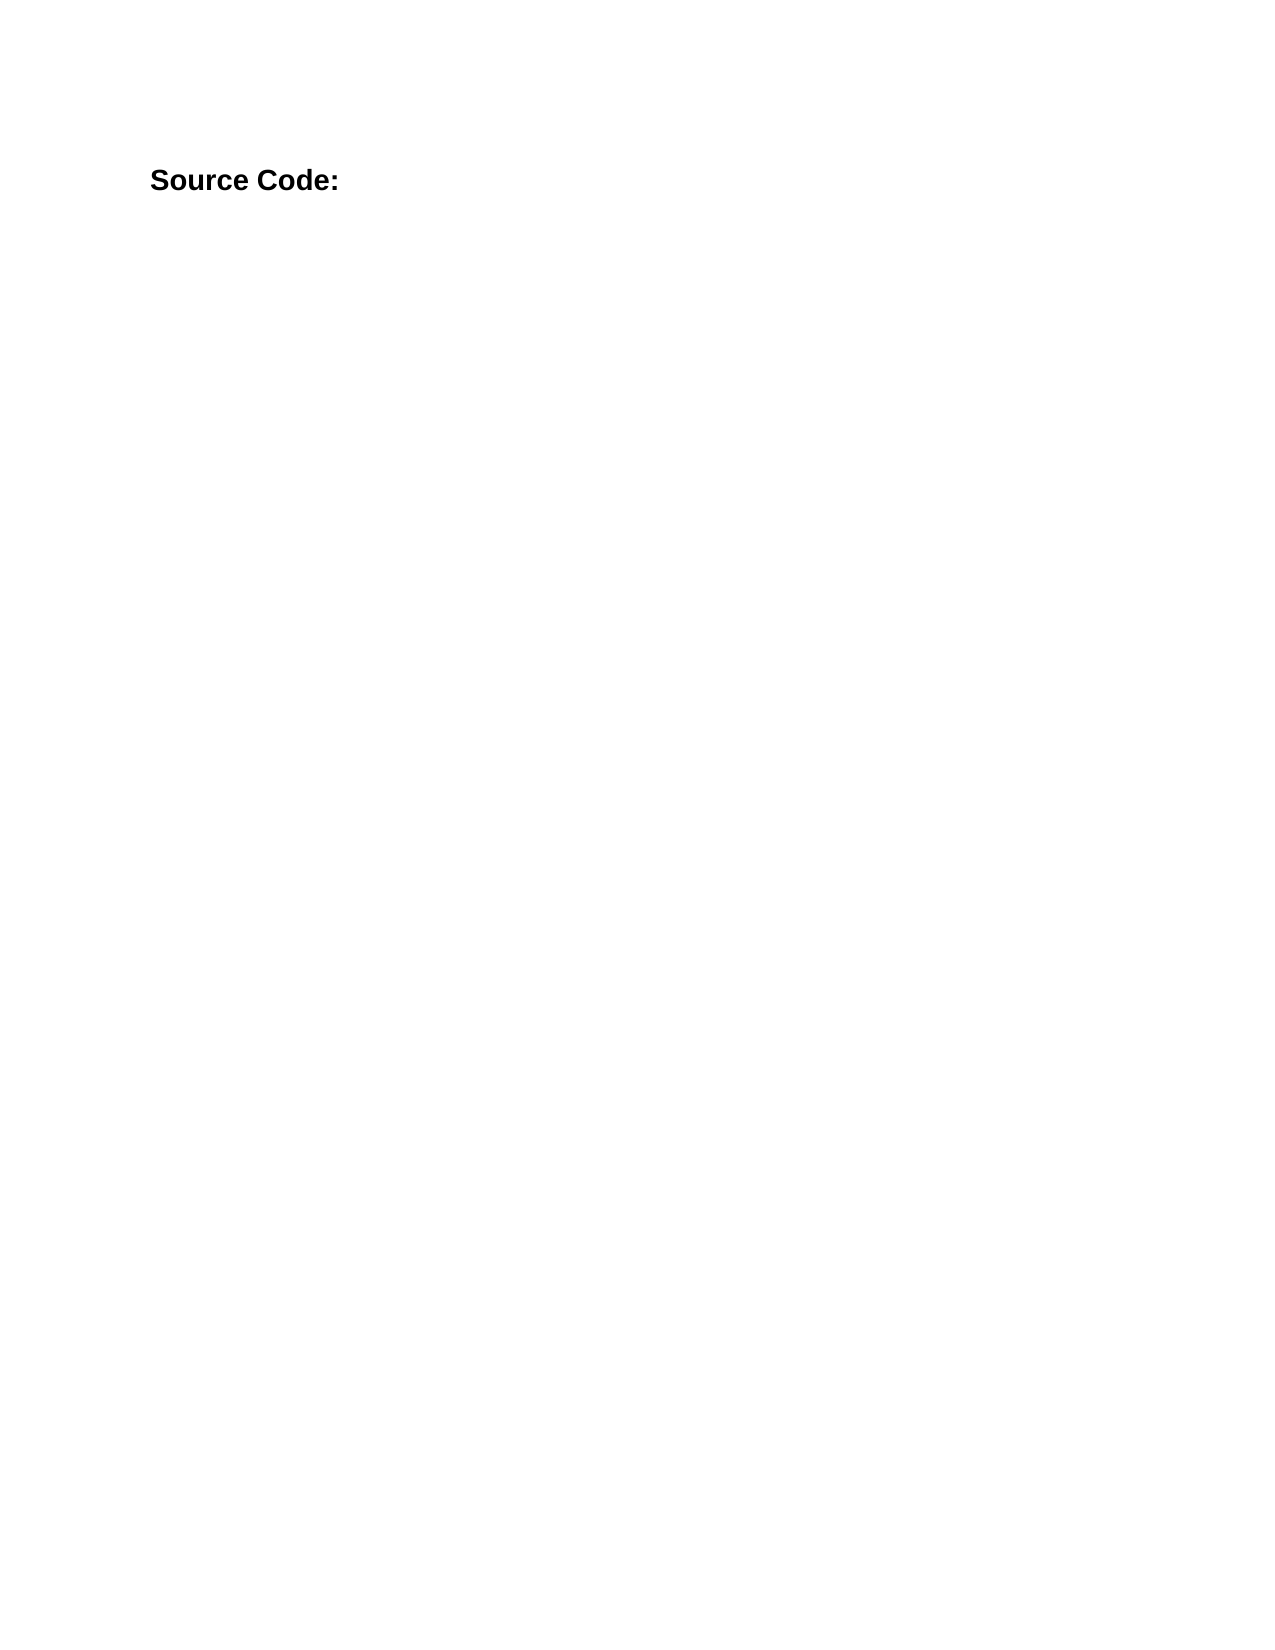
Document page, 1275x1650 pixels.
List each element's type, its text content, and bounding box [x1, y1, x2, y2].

text Source Code: [150, 162, 1125, 196]
